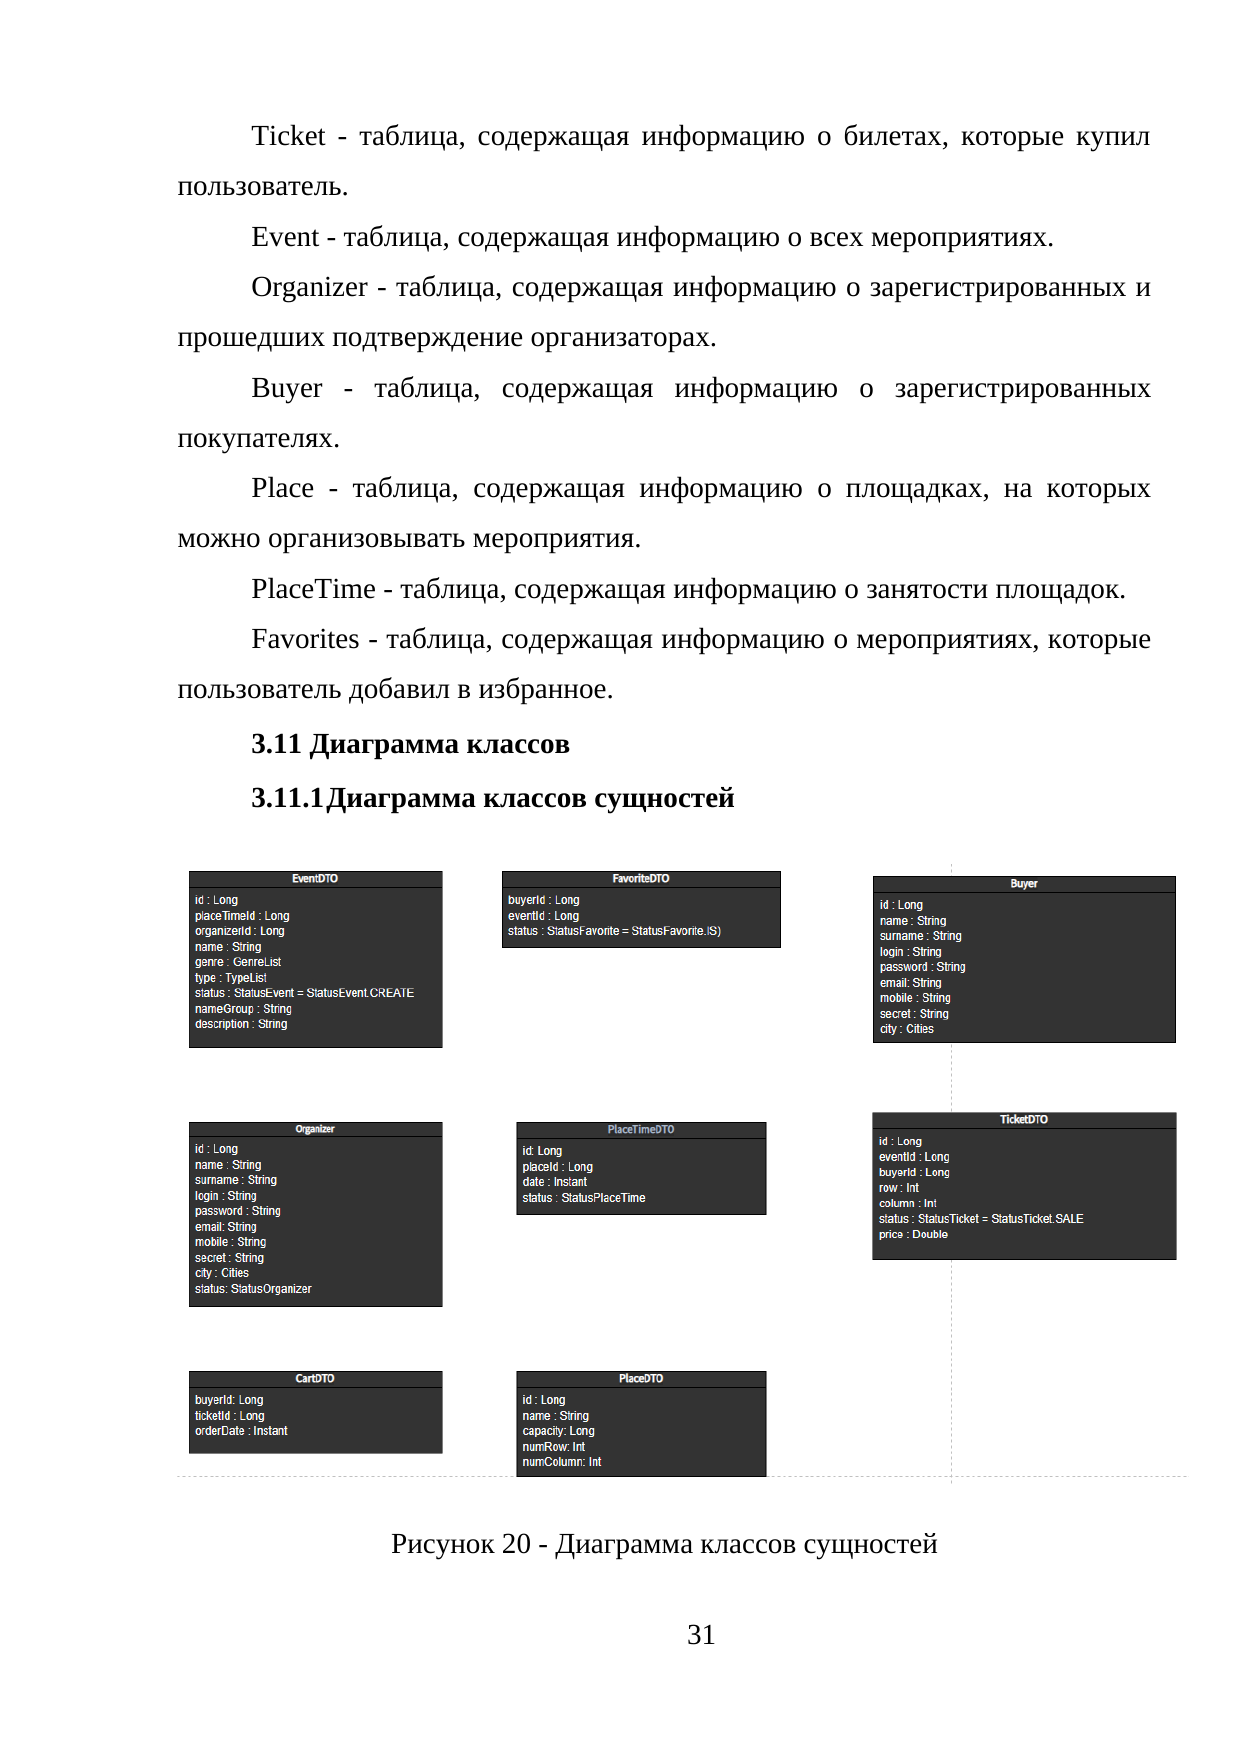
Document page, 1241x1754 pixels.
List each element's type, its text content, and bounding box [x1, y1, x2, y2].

subtitle 3.11 Диаграмма классов [177, 726, 1152, 759]
picture [177, 864, 1189, 1485]
text Organizer - таблица, содержащая информацию о зарегистрированных и прошедших подтверждение организаторах. [177, 269, 1152, 353]
text Place - таблица, содержащая информацию о площадках, на которых можно организовывать мероприятия. [177, 470, 1152, 554]
text Ticket - таблица, содержащая информацию о билетах, которые купил пользователь. [177, 118, 1152, 202]
text PlaceTime - таблица, содержащая информацию о занятости площадок. [177, 571, 1152, 604]
text Event - таблица, содержащая информацию о всех мероприятиях. [177, 219, 1152, 252]
text Favorites - таблица, содержащая информацию о мероприятиях, которые пользователь добавил в избранное. [177, 621, 1152, 705]
text Buyer - таблица, содержащая информацию о зарегистрированных покупателях. [177, 370, 1152, 453]
text Рисунок 20 - Диаграмма классов сущностей [177, 1526, 1152, 1560]
subtitle Диаграмма классов сущностей [251, 781, 1152, 814]
